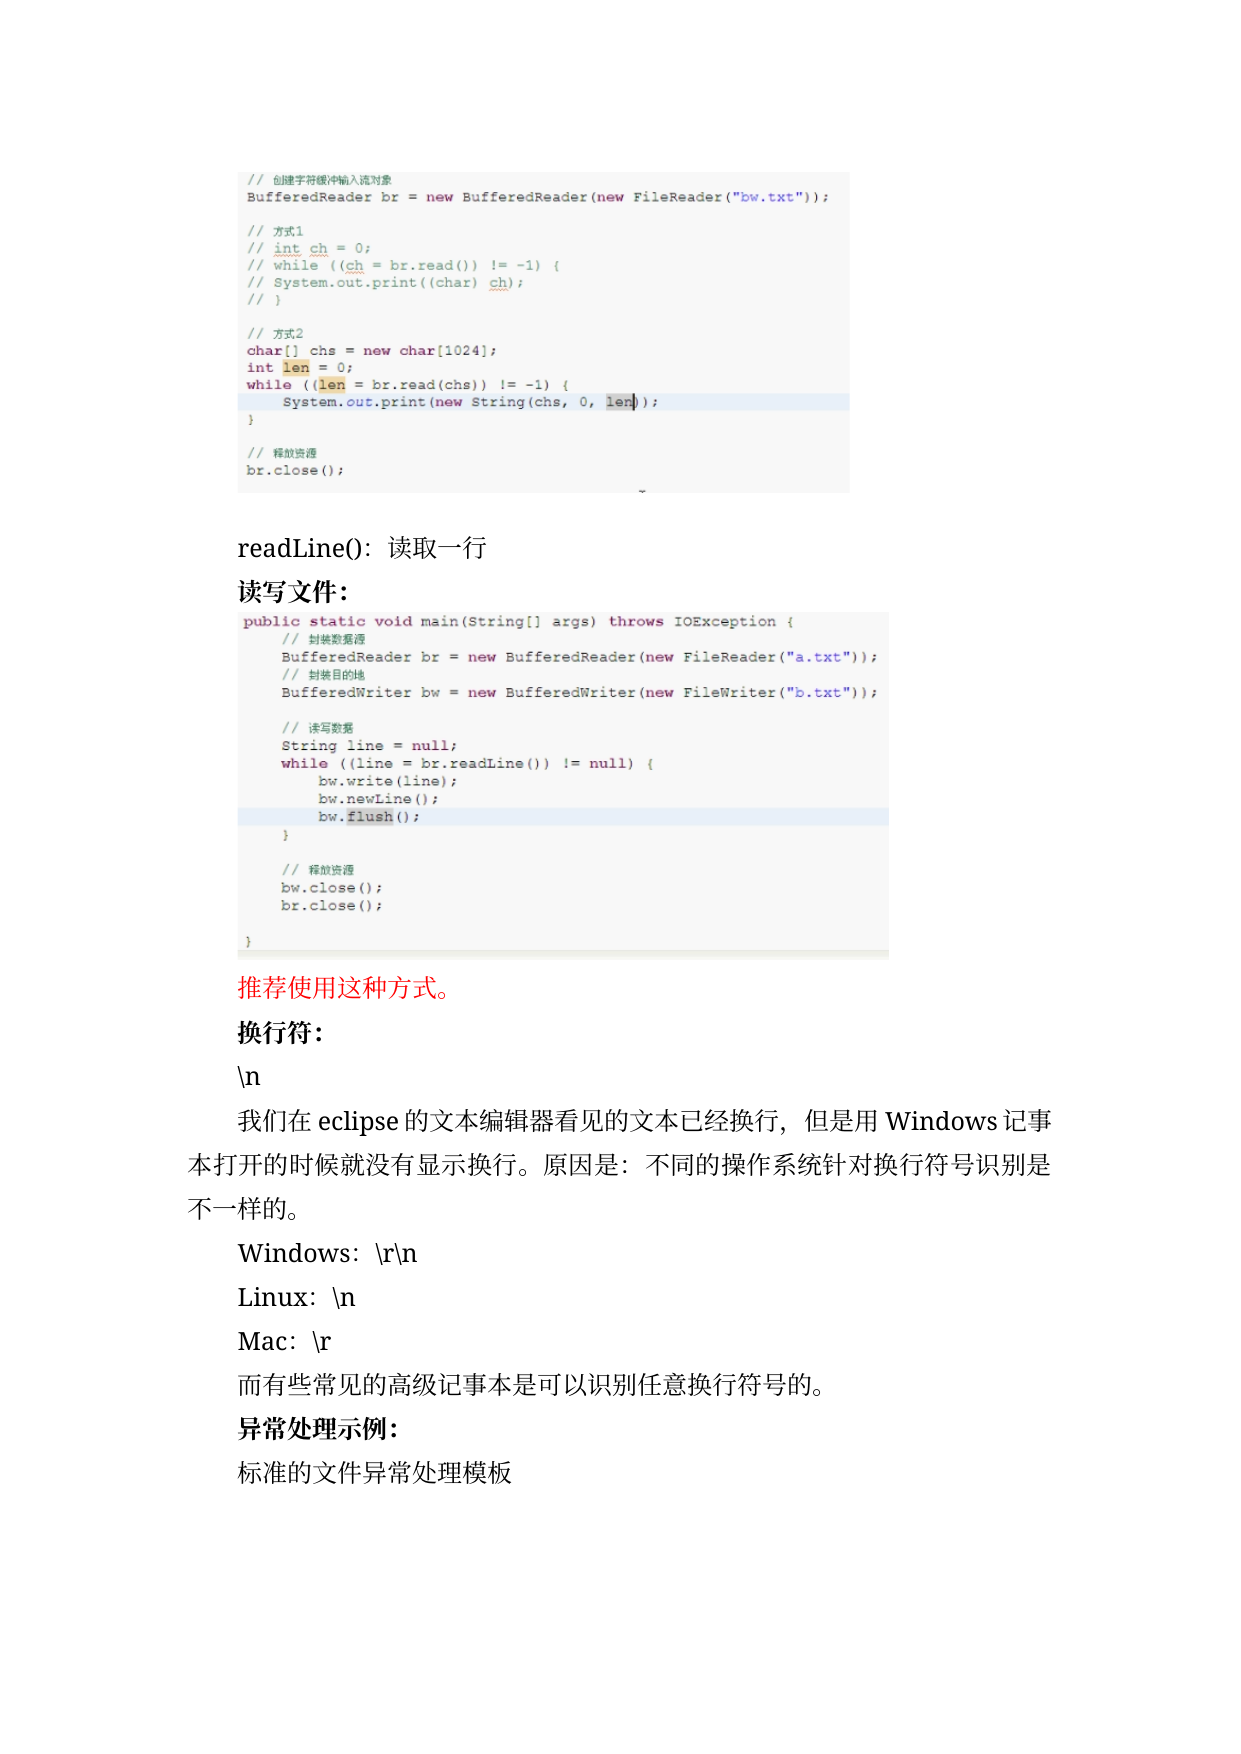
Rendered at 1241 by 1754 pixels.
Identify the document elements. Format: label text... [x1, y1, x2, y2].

list 推荐使用这种方式。 [187, 965, 1053, 1009]
list \n [187, 1053, 1053, 1097]
picture [237, 172, 850, 493]
list Windows：\r\n [187, 1229, 1053, 1273]
list 我们在eclipse的文本编辑器看见的文本已经换行，但是用Windows记事本打开的时候就没有显示换行。原因是：不同的操作系统针对换行符号识别是不一样的。 [187, 1097, 1053, 1229]
list 异常处理示例： [187, 1406, 1053, 1450]
picture [237, 612, 889, 960]
list 读写文件： [187, 568, 1053, 613]
list Linux：\n [187, 1273, 1053, 1318]
list 标准的文件异常处理模板 [187, 1450, 1053, 1494]
list 换行符： [187, 1009, 1053, 1053]
list 而有些常见的高级记事本是可以识别任意换行符号的。 [187, 1362, 1053, 1406]
list readLine()：读取一行 [187, 524, 1053, 568]
list Mac：\r [187, 1318, 1053, 1362]
